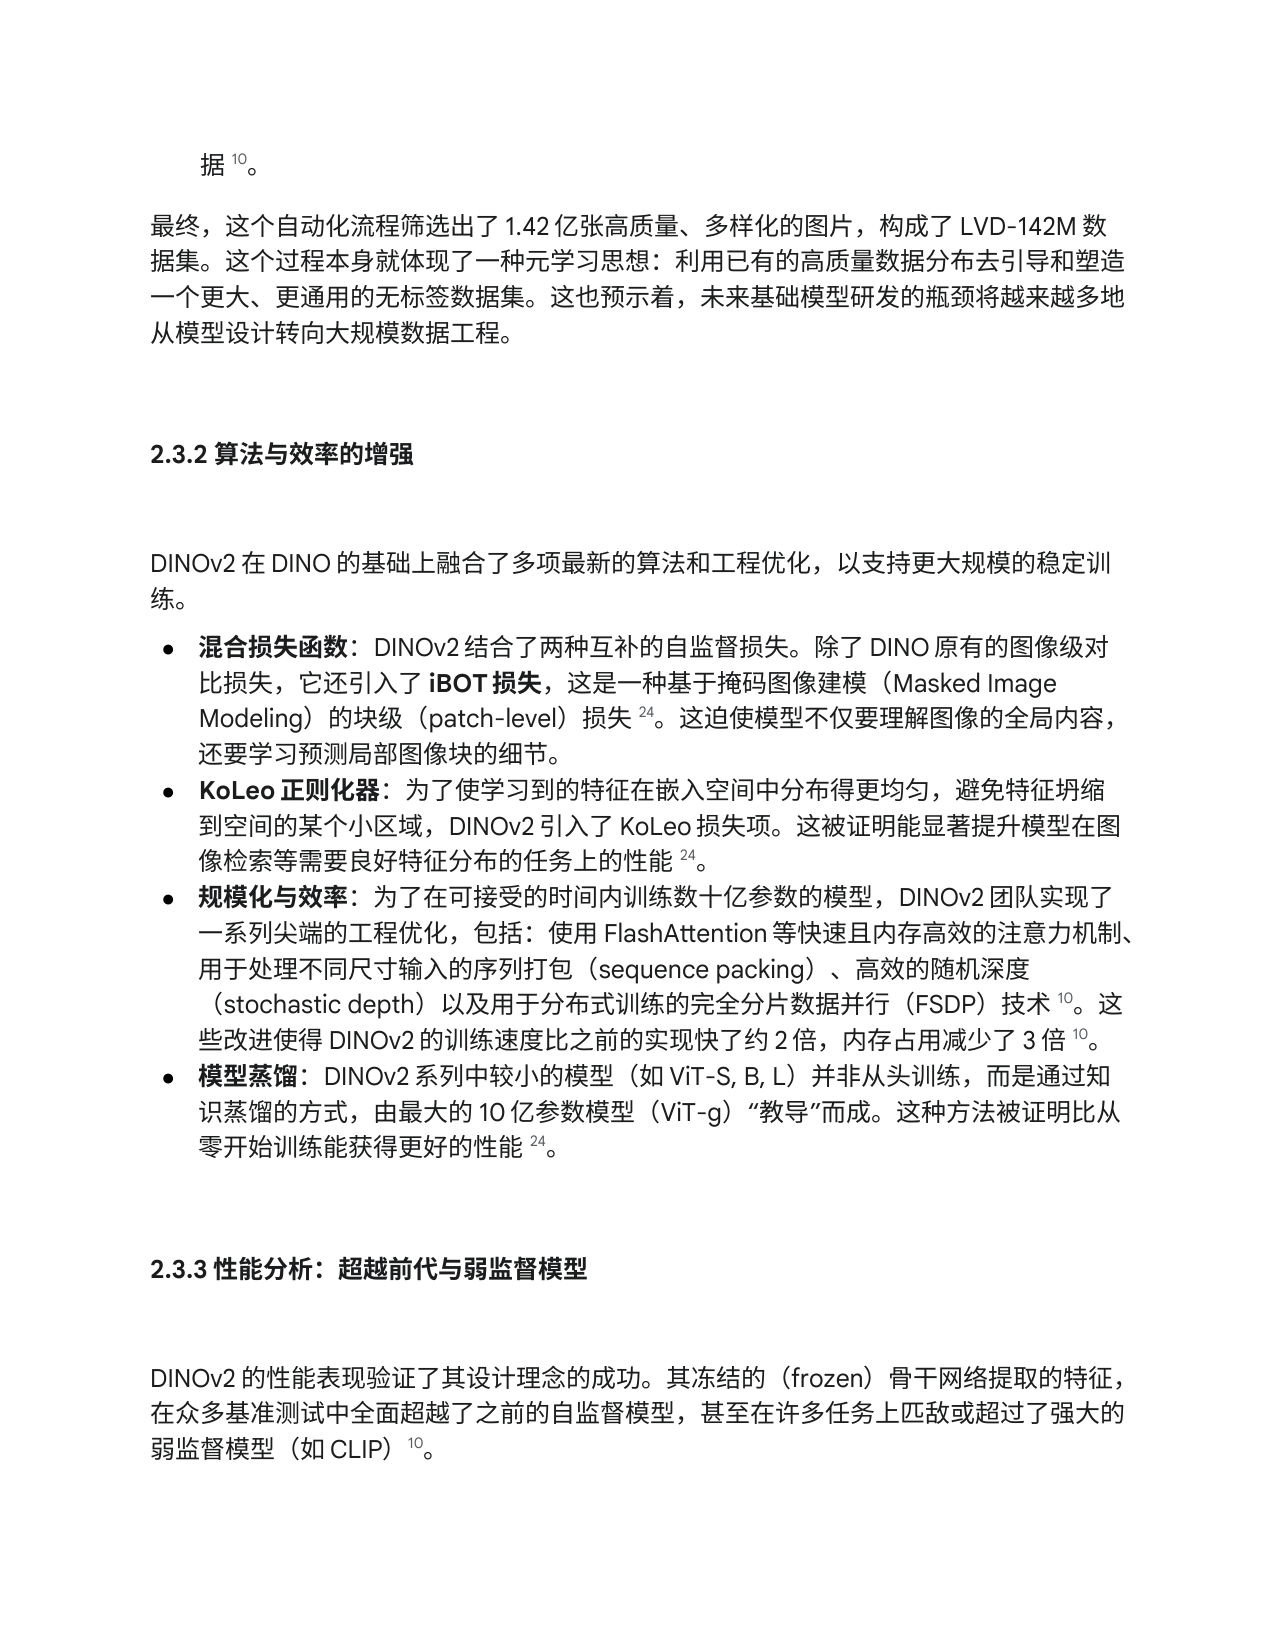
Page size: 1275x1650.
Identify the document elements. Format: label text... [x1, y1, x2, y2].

subtitle 2.3.2 算法与效率的增强 [150, 439, 1125, 471]
list KoLeo正则化器：为了使学习到的特征在嵌入空间中分布得更均匀，避免特征坍缩到空间的某个小区域，DINOv2引入了KoLeo损失项。这被证明能显著提升模型在图像检索等需要良好特征分布的任务上的性能 24。 [161, 775, 1125, 878]
list 混合损失函数：DINOv2结合了两种互补的自监督损失。除了DINO原有的图像级对比损失，它还引入了iBOT损失，这是一种基于掩码图像建模（Masked Image Modeling）的块级（patch-level）损失 24。这迫使模型不仅要理解图像的全局内容，还要学习预测局部图像块的细节。 [161, 632, 1125, 771]
text DINOv2在DINO的基础上融合了多项最新的算法和工程优化，以支持更大规模的稳定训练。 [150, 548, 1125, 615]
list 规模化与效率：为了在可接受的时间内训练数十亿参数的模型，DINOv2团队实现了一系列尖端的工程优化，包括：使用FlashAttention等快速且内存高效的注意力机制、用于处理不同尺寸输入的序列打包（sequence packing）、高效的随机深度（stochastic depth）以及用于分布式训练的完全分片数据并行（FSDP）技术 10。这些改进使得DINOv2的训练速度比之前的实现快了约2倍，内存占用减少了3倍 10。 [161, 882, 1125, 1057]
text DINOv2的性能表现验证了其设计理念的成功。其冻结的（frozen）骨干网络提取的特征，在众多基准测试中全面超越了之前的自监督模型，甚至在许多任务上匹敌或超过了强大的弱监督模型（如CLIP）10。 [150, 1363, 1125, 1466]
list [162, 150, 1125, 181]
list 模型蒸馏：DINOv2系列中较小的模型（如ViT-S, B, L）并非从头训练，而是通过知识蒸馏的方式，由最大的10亿参数模型（ViT-g）“教导”而成。这种方法被证明比从零开始训练能获得更好的性能 24。 [161, 1061, 1125, 1164]
subtitle 2.3.3 性能分析：超越前代与弱监督模型 [150, 1254, 1125, 1285]
text 最终，这个自动化流程筛选出了1.42亿张高质量、多样化的图片，构成了LVD-142M数据集。这个过程本身就体现了一种元学习思想：利用已有的高质量数据分布去引导和塑造一个更大、更通用的无标签数据集。这也预示着，未来基础模型研发的瓶颈将越来越多地从模型设计转向大规模数据工程。 [150, 211, 1125, 349]
